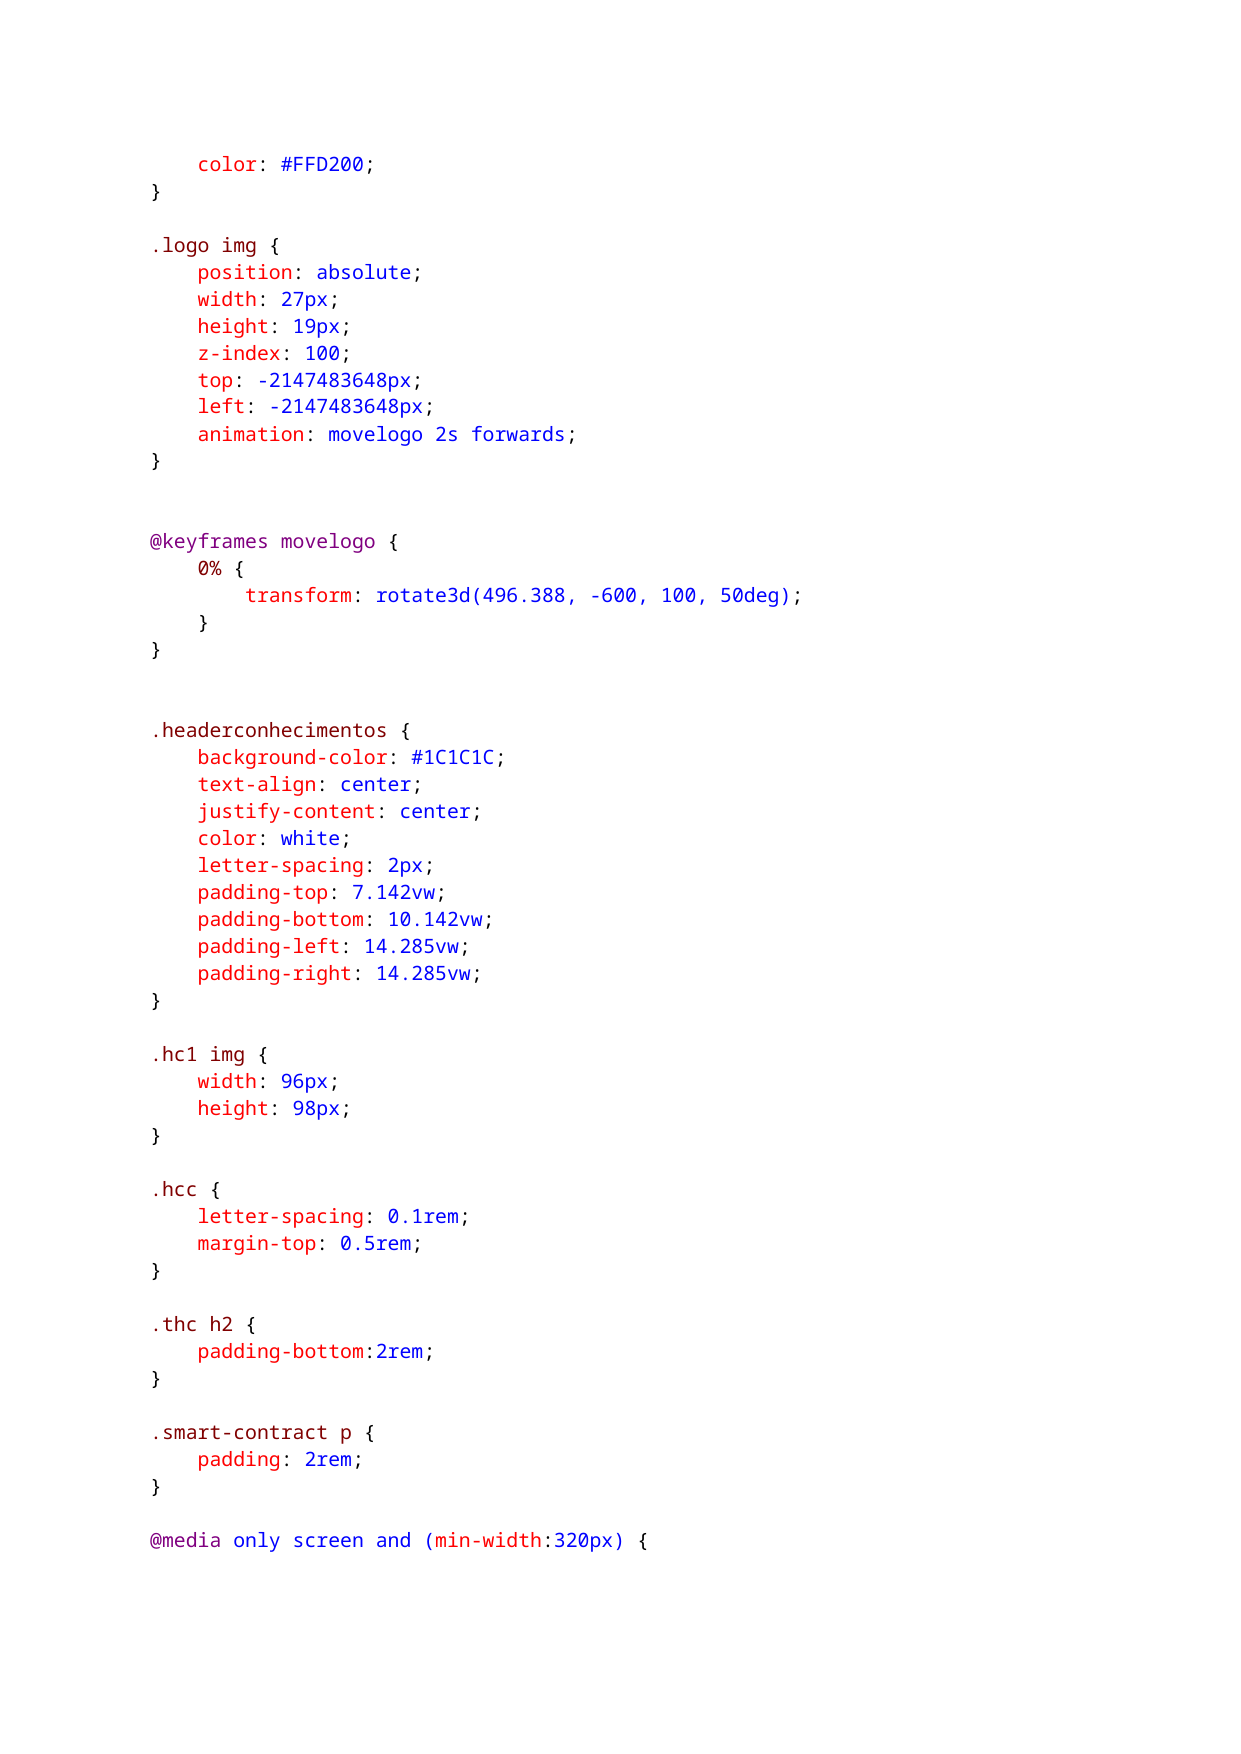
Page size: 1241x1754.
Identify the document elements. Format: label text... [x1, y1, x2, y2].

text padding-bottom: 10.142vw; [150, 905, 1090, 932]
text } [150, 1472, 1090, 1499]
text } [150, 609, 1090, 636]
text .hcc { [150, 1175, 1090, 1202]
text height: 98px; [150, 1094, 1090, 1121]
text } [150, 1121, 1090, 1148]
text padding-left: 14.285vw; [150, 932, 1090, 959]
text } [150, 986, 1090, 1013]
text padding: 2rem; [150, 1445, 1090, 1472]
text .thc h2 { [150, 1310, 1090, 1337]
text .smart-contract p { [150, 1418, 1090, 1445]
text padding-top: 7.142vw; [150, 878, 1090, 905]
text top: -2147483648px; [150, 366, 1090, 393]
text padding-bottom:2rem; [150, 1337, 1090, 1364]
text @keyframes movelogo { [150, 528, 1090, 555]
text @media only screen and (min-width:320px) { [150, 1526, 1090, 1553]
text } [150, 1364, 1090, 1391]
text width: 27px; [150, 285, 1090, 312]
text margin-top: 0.5rem; [150, 1229, 1090, 1256]
text .hc1 img { [150, 1040, 1090, 1067]
text .logo img { [150, 231, 1090, 258]
text color: white; [150, 824, 1090, 851]
text justify-content: center; [150, 797, 1090, 824]
text padding-right: 14.285vw; [150, 959, 1090, 986]
text color: #FFD200; [150, 150, 1090, 177]
text background-color: #1C1C1C; [150, 743, 1090, 771]
text text-align: center; [150, 771, 1090, 797]
text } [150, 177, 1090, 204]
text animation: movelogo 2s forwards; [150, 420, 1090, 447]
text z-index: 100; [150, 339, 1090, 366]
text letter-spacing: 0.1rem; [150, 1202, 1090, 1229]
text 0% { [150, 555, 1090, 582]
text .headerconhecimentos { [150, 717, 1090, 743]
text left: -2147483648px; [150, 393, 1090, 420]
text transform: rotate3d(496.388, -600, 100, 50deg); [150, 582, 1090, 609]
text } [150, 636, 1090, 663]
text } [150, 1256, 1090, 1283]
text position: absolute; [150, 258, 1090, 285]
text } [150, 447, 1090, 474]
text height: 19px; [150, 312, 1090, 339]
text letter-spacing: 2px; [150, 851, 1090, 878]
text width: 96px; [150, 1067, 1090, 1094]
